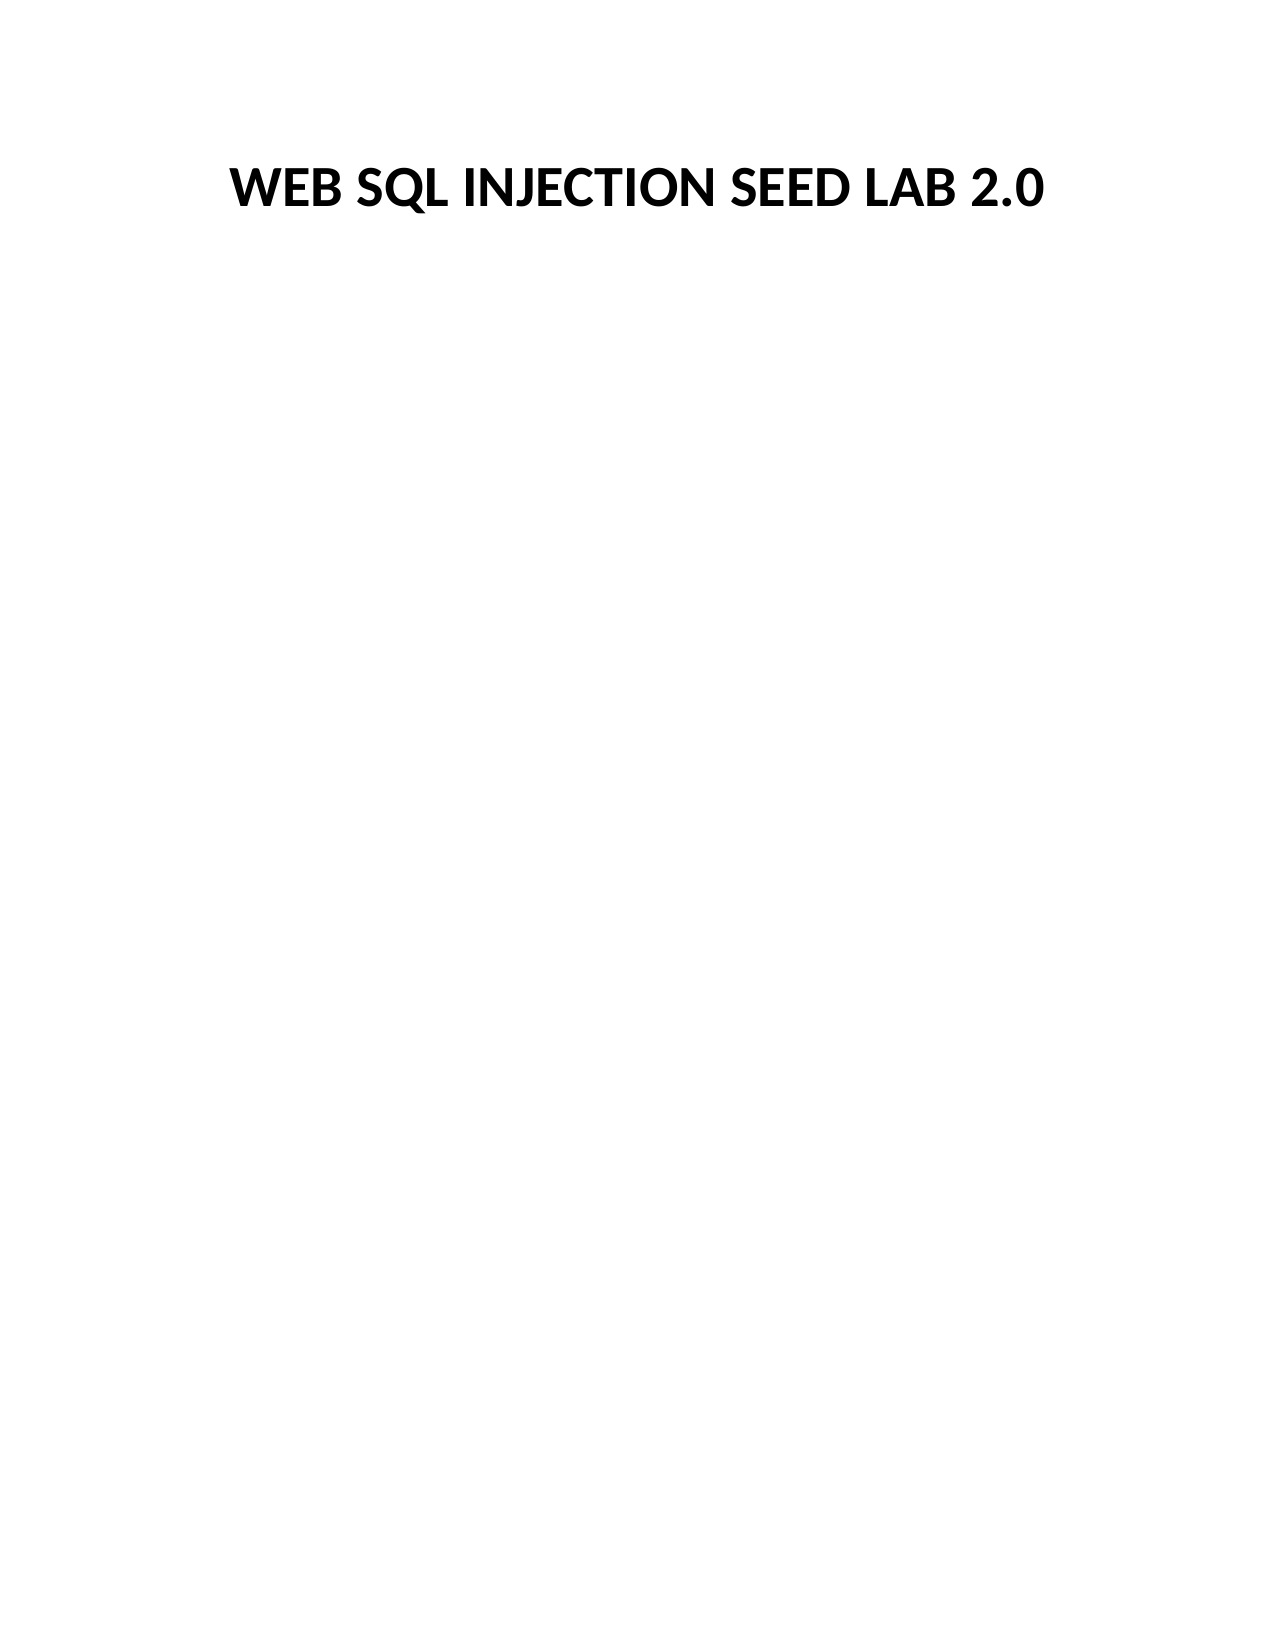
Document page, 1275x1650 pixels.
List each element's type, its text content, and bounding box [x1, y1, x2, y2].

text WEB SQL INJECTION SEED LAB 2.0 [150, 150, 1125, 221]
